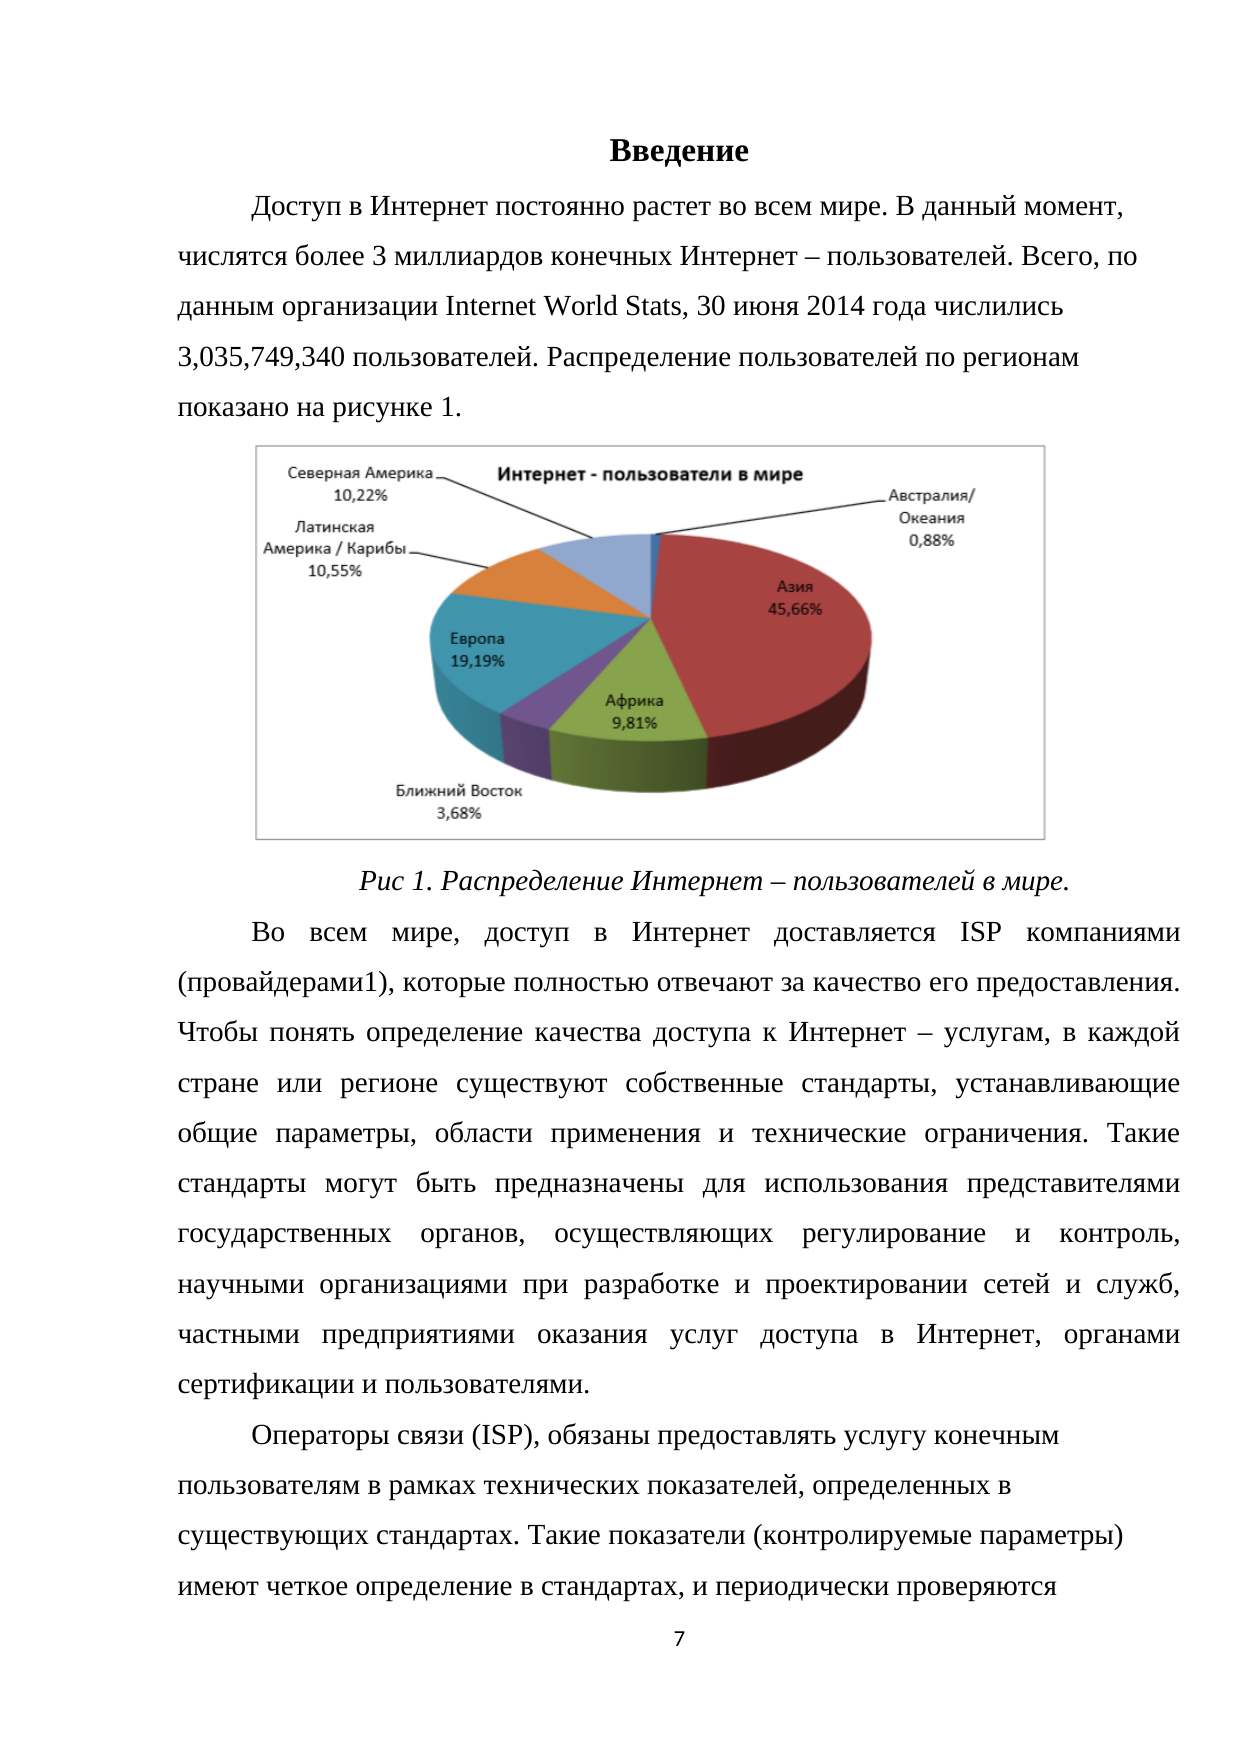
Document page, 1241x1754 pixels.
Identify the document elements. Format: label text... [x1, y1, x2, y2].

text Введение [177, 130, 1181, 168]
text Доступ в Интернет постоянно растет во всем мире. В данный момент, числятся более 3 миллиардов конечных Интернет – пользователей. Всего, по данным организации Internet World Stats, 30 июня 2014 года числились 3,035,749,340 пользователей. Распределение пользователей по регионам показано на рисунке 1. [177, 188, 1181, 423]
text Во всем мире, доступ в Интернет доставляется ISP компаниями (провайдерами1), которые полностью отвечают за качество его предоставления. Чтобы понять определение качества доступа к Интернет – услугам, в каждой стране или регионе существуют собственные стандарты, устанавливающие общие параметры, области применения и технические ограничения. Такие стандарты могут быть предназначены для использования представителями государственных органов, осуществляющих регулирование и контроль, научными организациями при разработке и проектировании сетей и служб, частными предприятиями оказания услуг доступа в Интернет, органами сертификации и пользователями. [177, 914, 1181, 1400]
text Рис 1. Распределение Интернет – пользователей в мире. [177, 863, 1181, 897]
picture [251, 439, 1052, 847]
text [177, 1417, 1181, 1601]
